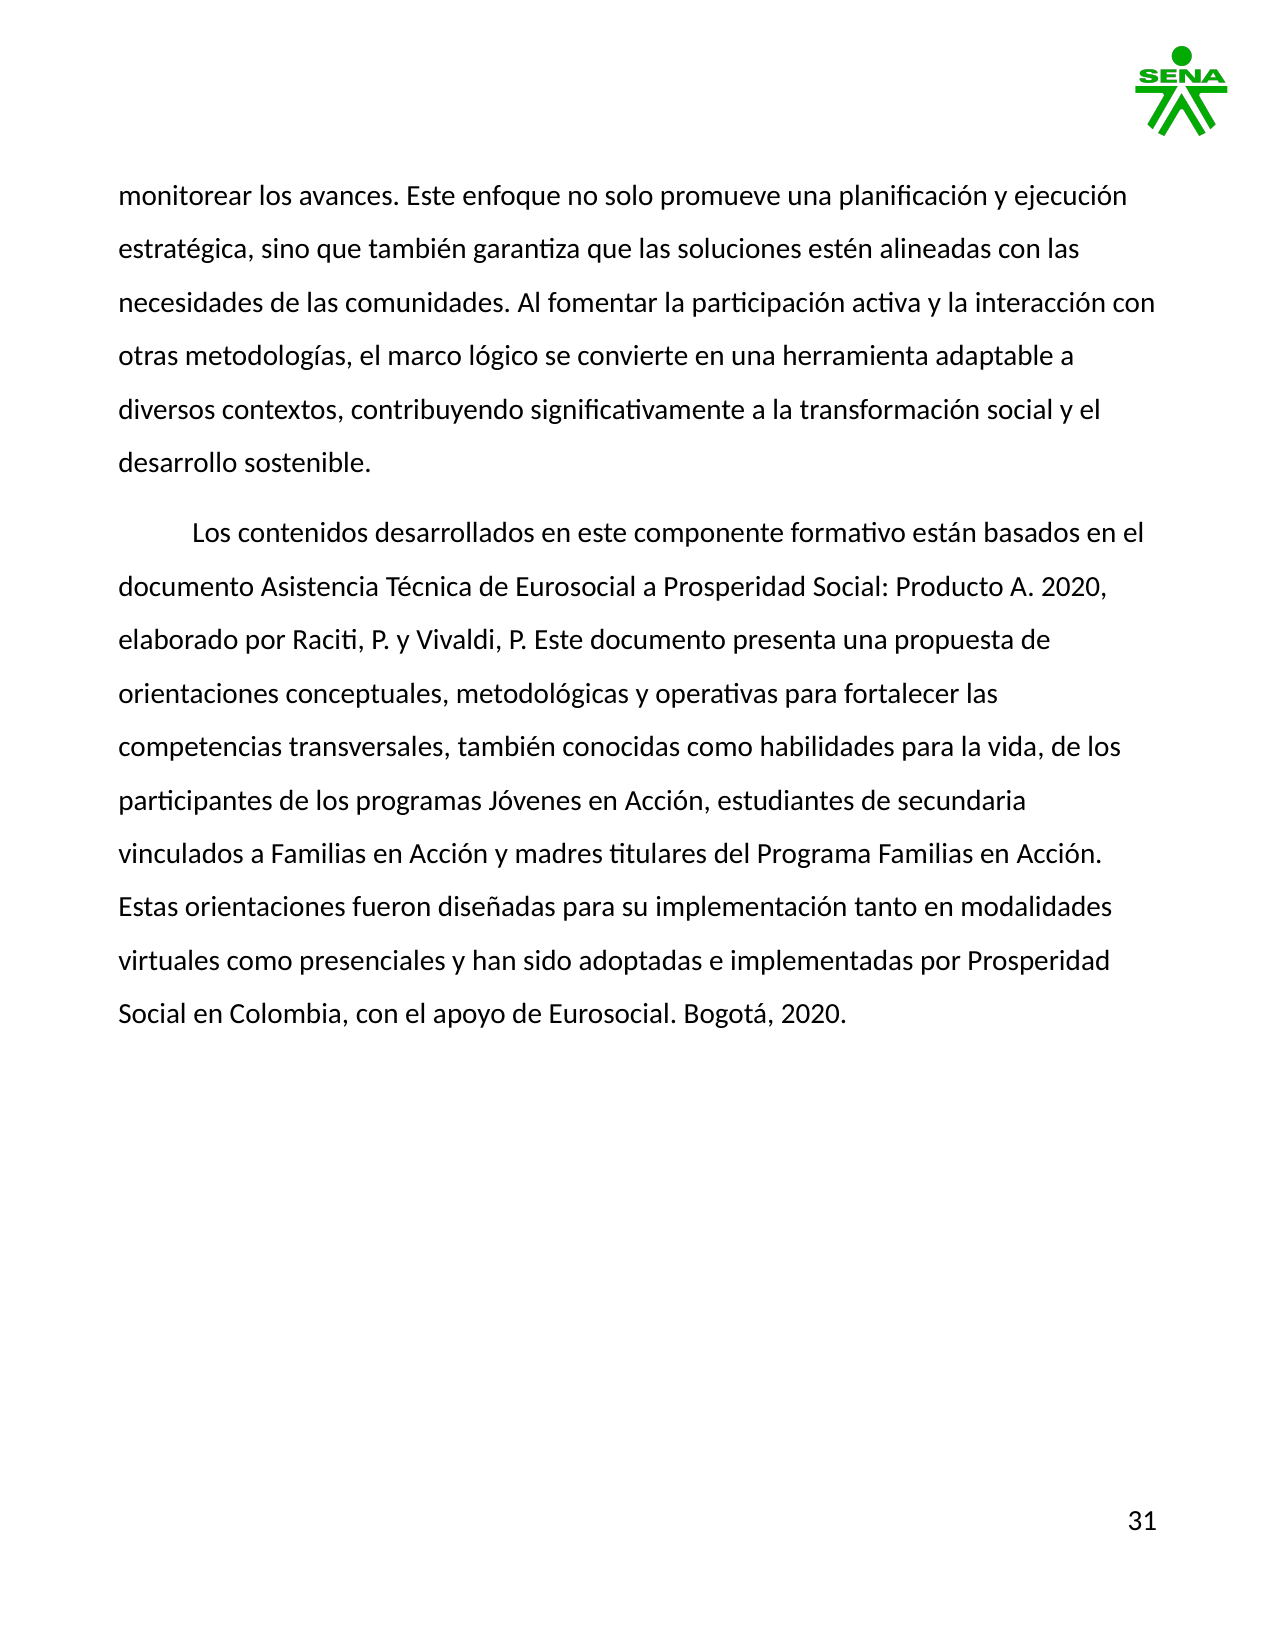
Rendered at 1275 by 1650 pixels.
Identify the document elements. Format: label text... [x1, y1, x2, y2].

picture [1135, 46, 1228, 136]
text Los contenidos desarrollados en este componente formativo están basados en el documento Asistencia Técnica de Eurosocial a Prosperidad Social: Producto A. 2020, elaborado por Raciti, P. y Vivaldi, P. Este documento presenta una propuesta de orientaciones conceptuales, metodológicas y operativas para fortalecer las competencias transversales, también conocidas como habilidades para la vida, de los participantes de los programas Jóvenes en Acción, estudiantes de secundaria vinculados a Familias en Acción y madres titulares del Programa Familias en Acción. Estas orientaciones fueron diseñadas para su implementación tanto en modalidades virtuales como presenciales y han sido adoptadas e implementadas por Prosperidad Social en Colombia, con el apoyo de Eurosocial. Bogotá, 2020. [118, 514, 1157, 1031]
